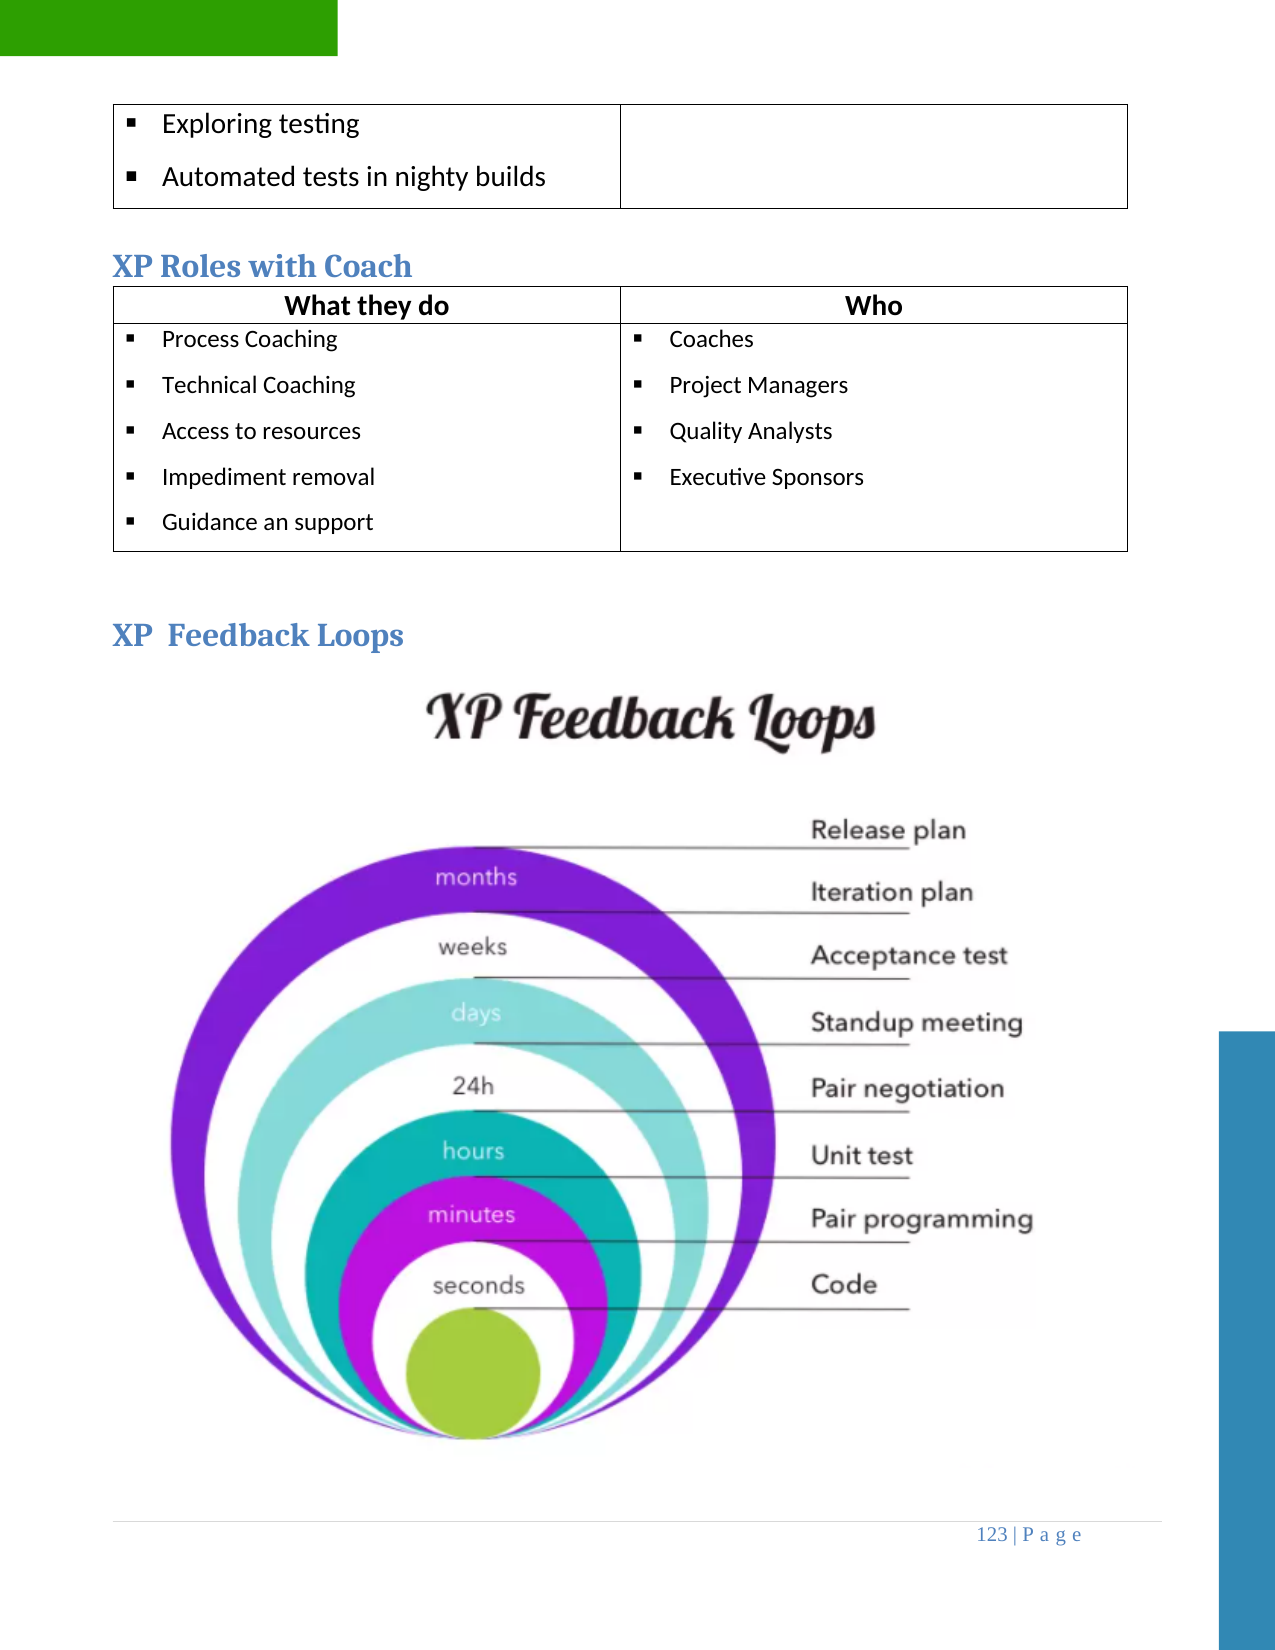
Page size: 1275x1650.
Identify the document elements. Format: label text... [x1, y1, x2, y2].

picture [112, 654, 1145, 1468]
text XP Feedback Loops [112, 616, 1162, 655]
text XP Roles with Coach [112, 247, 1162, 286]
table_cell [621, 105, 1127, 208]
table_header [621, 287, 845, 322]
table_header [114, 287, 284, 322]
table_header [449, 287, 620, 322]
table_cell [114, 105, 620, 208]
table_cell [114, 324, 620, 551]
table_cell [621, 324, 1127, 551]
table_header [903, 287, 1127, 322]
